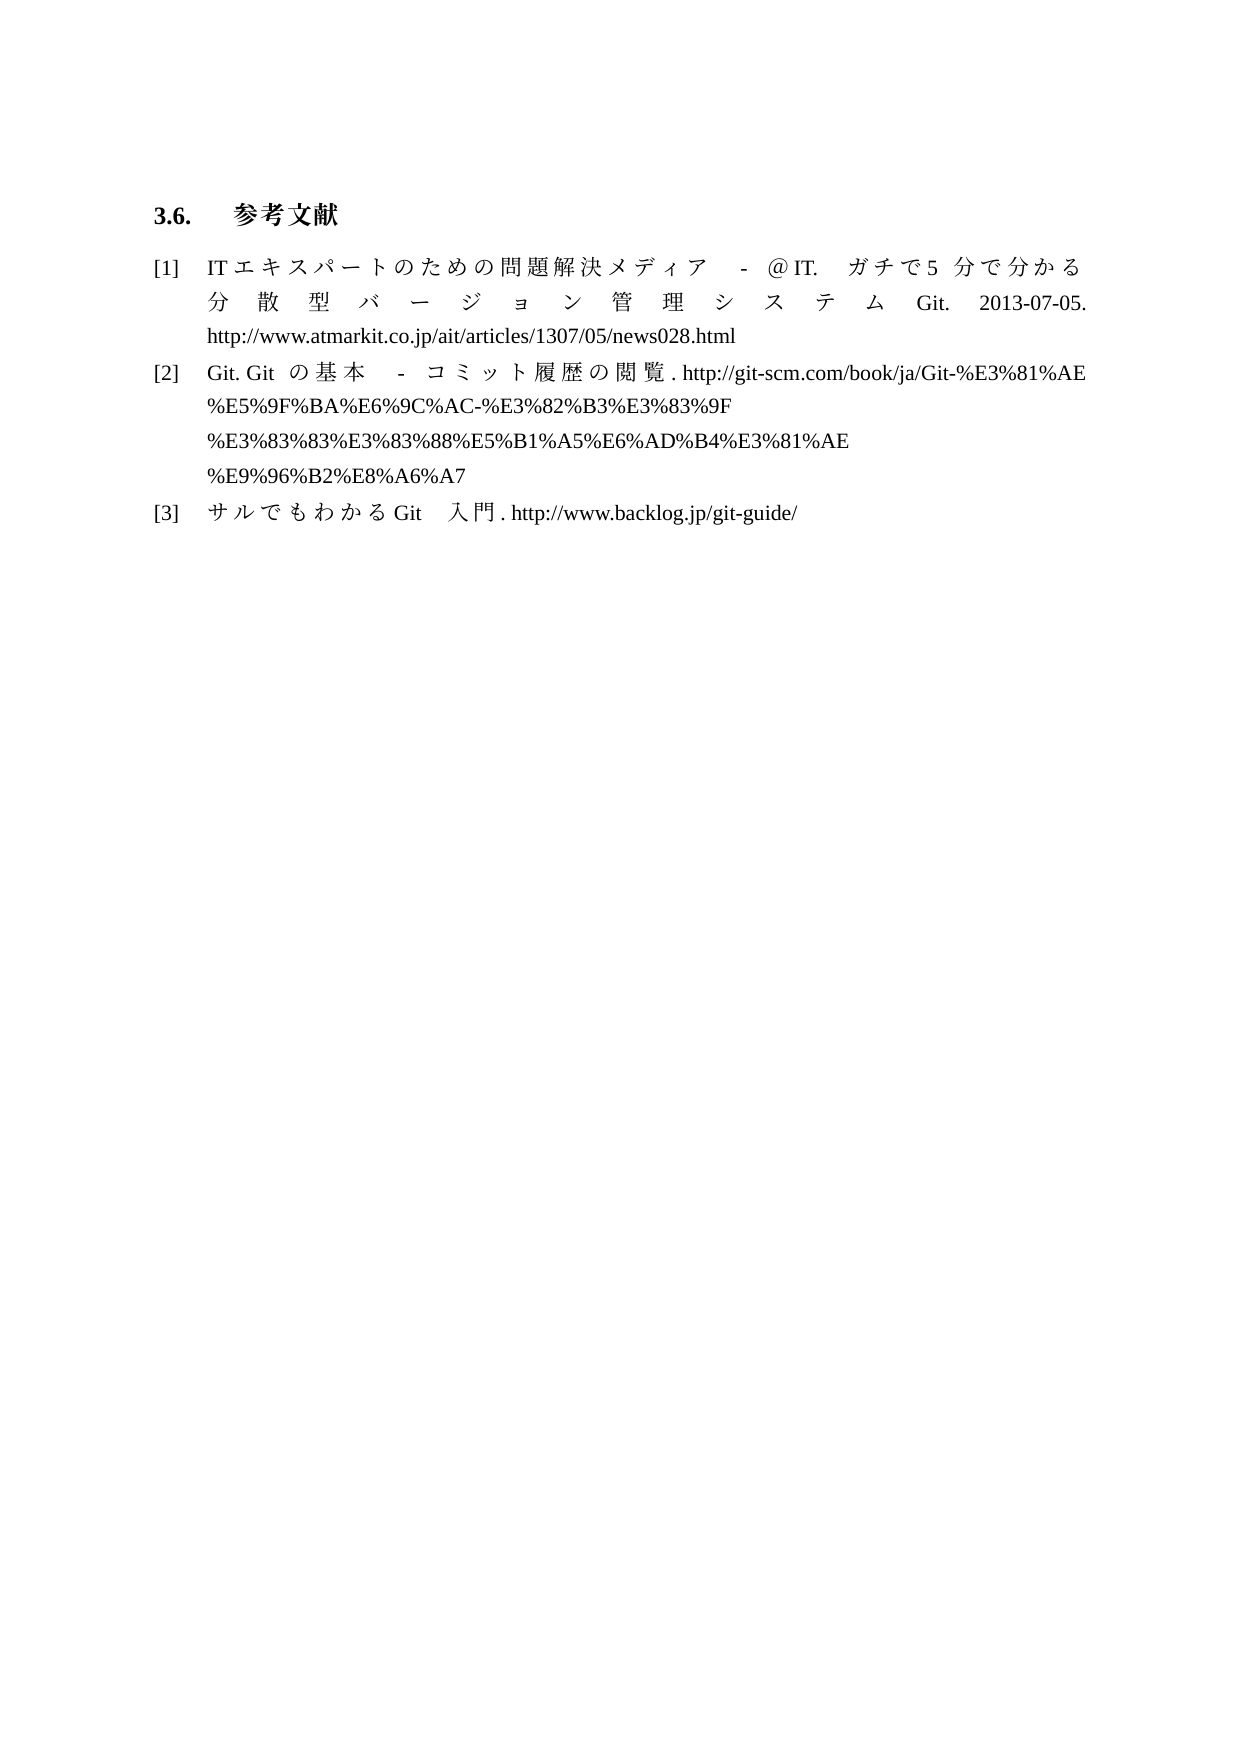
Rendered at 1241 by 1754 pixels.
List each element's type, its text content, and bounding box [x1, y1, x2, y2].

list ITエキスパートのための問題解決メディア - ＠IT. ガチで5分で分かる分散型バージョン管理システムGit. 2013-07-05. http://www.atmarkit.co.jp/ait/articles/1307/05/news028.html [153, 249, 1087, 353]
list 参考文献 [153, 179, 1087, 249]
list サルでもわかるGit入門. http://www.backlog.jp/git-guide/ [153, 493, 1087, 528]
list Git. Git の基本 - コミット履歴の閲覧. http://git-scm.com/book/ja/Git-%E3%81%AE%E5%9F%BA%E6%9C%AC-%E3%82%B3%E3%83%9F%E3%83%83%E3%83%88%E5%B1%A5%E6%AD%B4%E3%81%AE%E9%96%B2%E8%A6%A7 [153, 353, 1087, 493]
